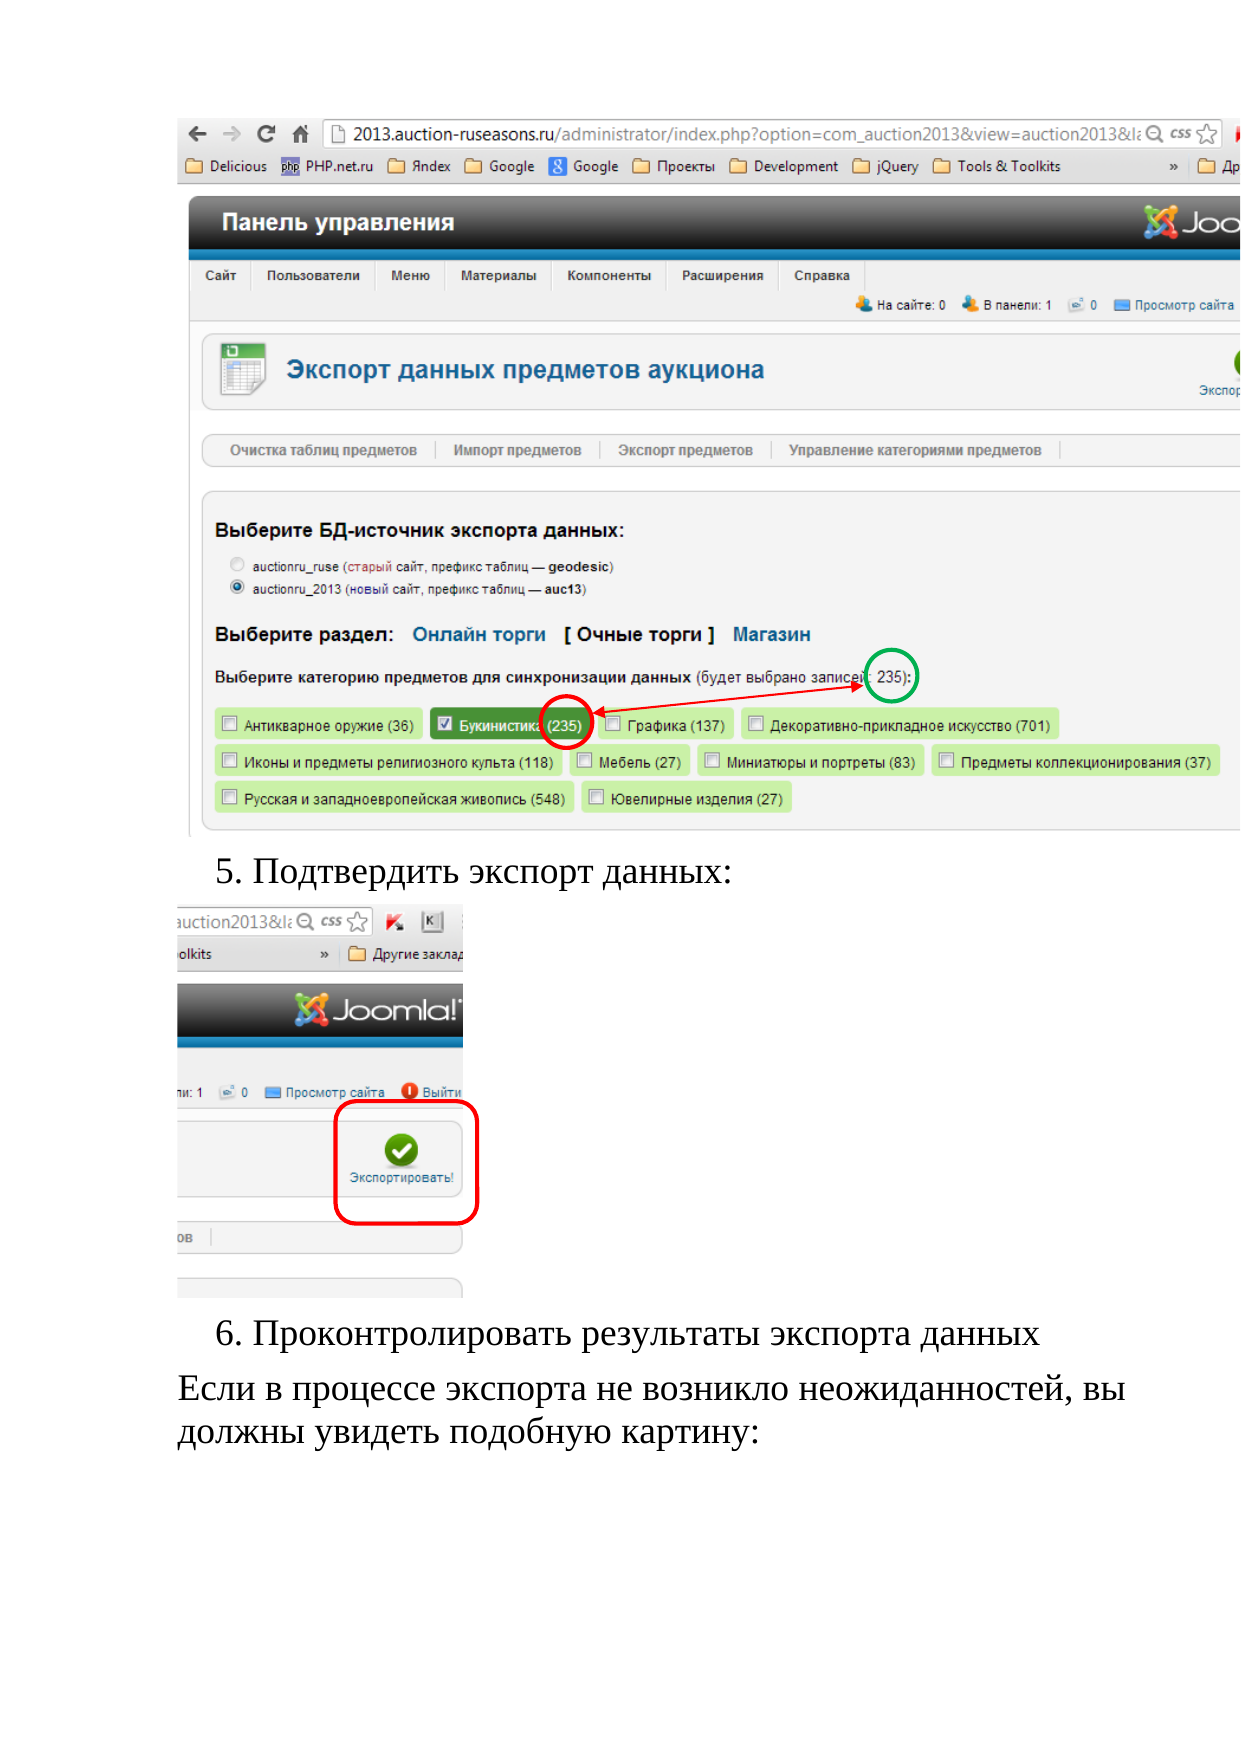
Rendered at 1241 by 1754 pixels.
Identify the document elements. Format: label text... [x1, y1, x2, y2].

picture [177, 118, 1241, 837]
picture [177, 904, 463, 1043]
list Проконтролировать результаты экспорта данных [215, 1310, 1152, 1353]
picture [177, 1048, 463, 1298]
text Если в процессе экспорта не возникло неожиданностей, вы должны увидеть подобную картину: [177, 1366, 1152, 1452]
list Подтвердить экспорт данных: [215, 849, 1152, 892]
picture [338, 1104, 463, 1221]
